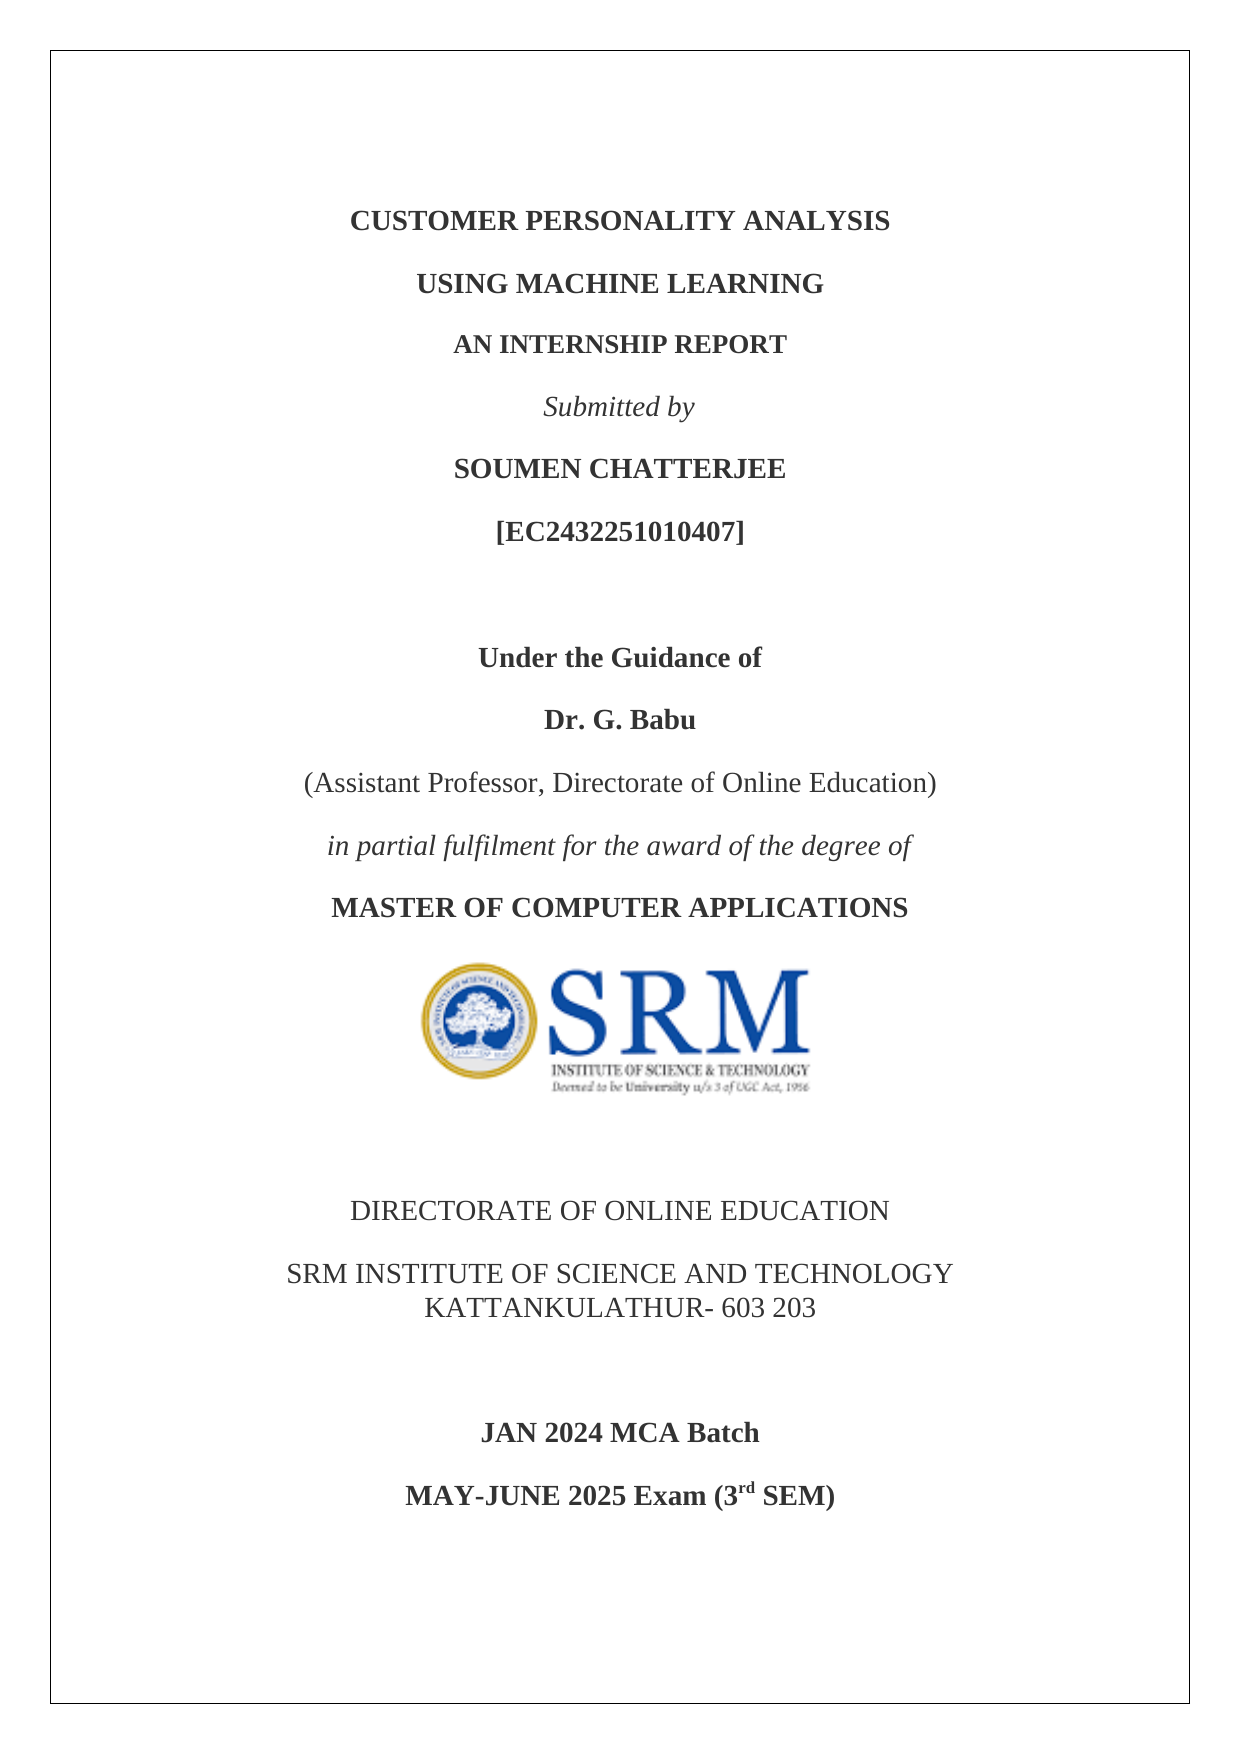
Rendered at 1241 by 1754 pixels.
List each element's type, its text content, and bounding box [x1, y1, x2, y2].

text Dr. G. Babu [150, 702, 1090, 736]
picture [415, 953, 825, 1102]
text Customer Personality Analysis [150, 203, 1090, 237]
text Submitted by [150, 389, 1090, 422]
text Under the Guidance of [150, 640, 1090, 673]
text AN INTERNSHIP REPORT [150, 328, 1090, 360]
text SRM INSTITUTE OF SCIENCE AND TECHNOLOGY KATTANKULATHUR- 603 203 [150, 1256, 1090, 1323]
text MAY-JUNE 2025 Exam (3rd SEM) [150, 1478, 1090, 1511]
text JAN 2024 MCA Batch [150, 1415, 1090, 1449]
text using Machine Learning [150, 266, 1090, 299]
text (Assistant Professor, Directorate of Online Education) [150, 765, 1090, 799]
text SOUMEN CHATTERJEE [150, 452, 1090, 485]
text DIRECTORATE OF ONLINE EDUCATION [150, 1193, 1090, 1227]
text MASTER OF COMPUTER APPLICATIONS [150, 891, 1090, 924]
text in partial fulfilment for the award of the degree of [150, 828, 1090, 861]
text [EC2432251010407] [150, 514, 1090, 548]
